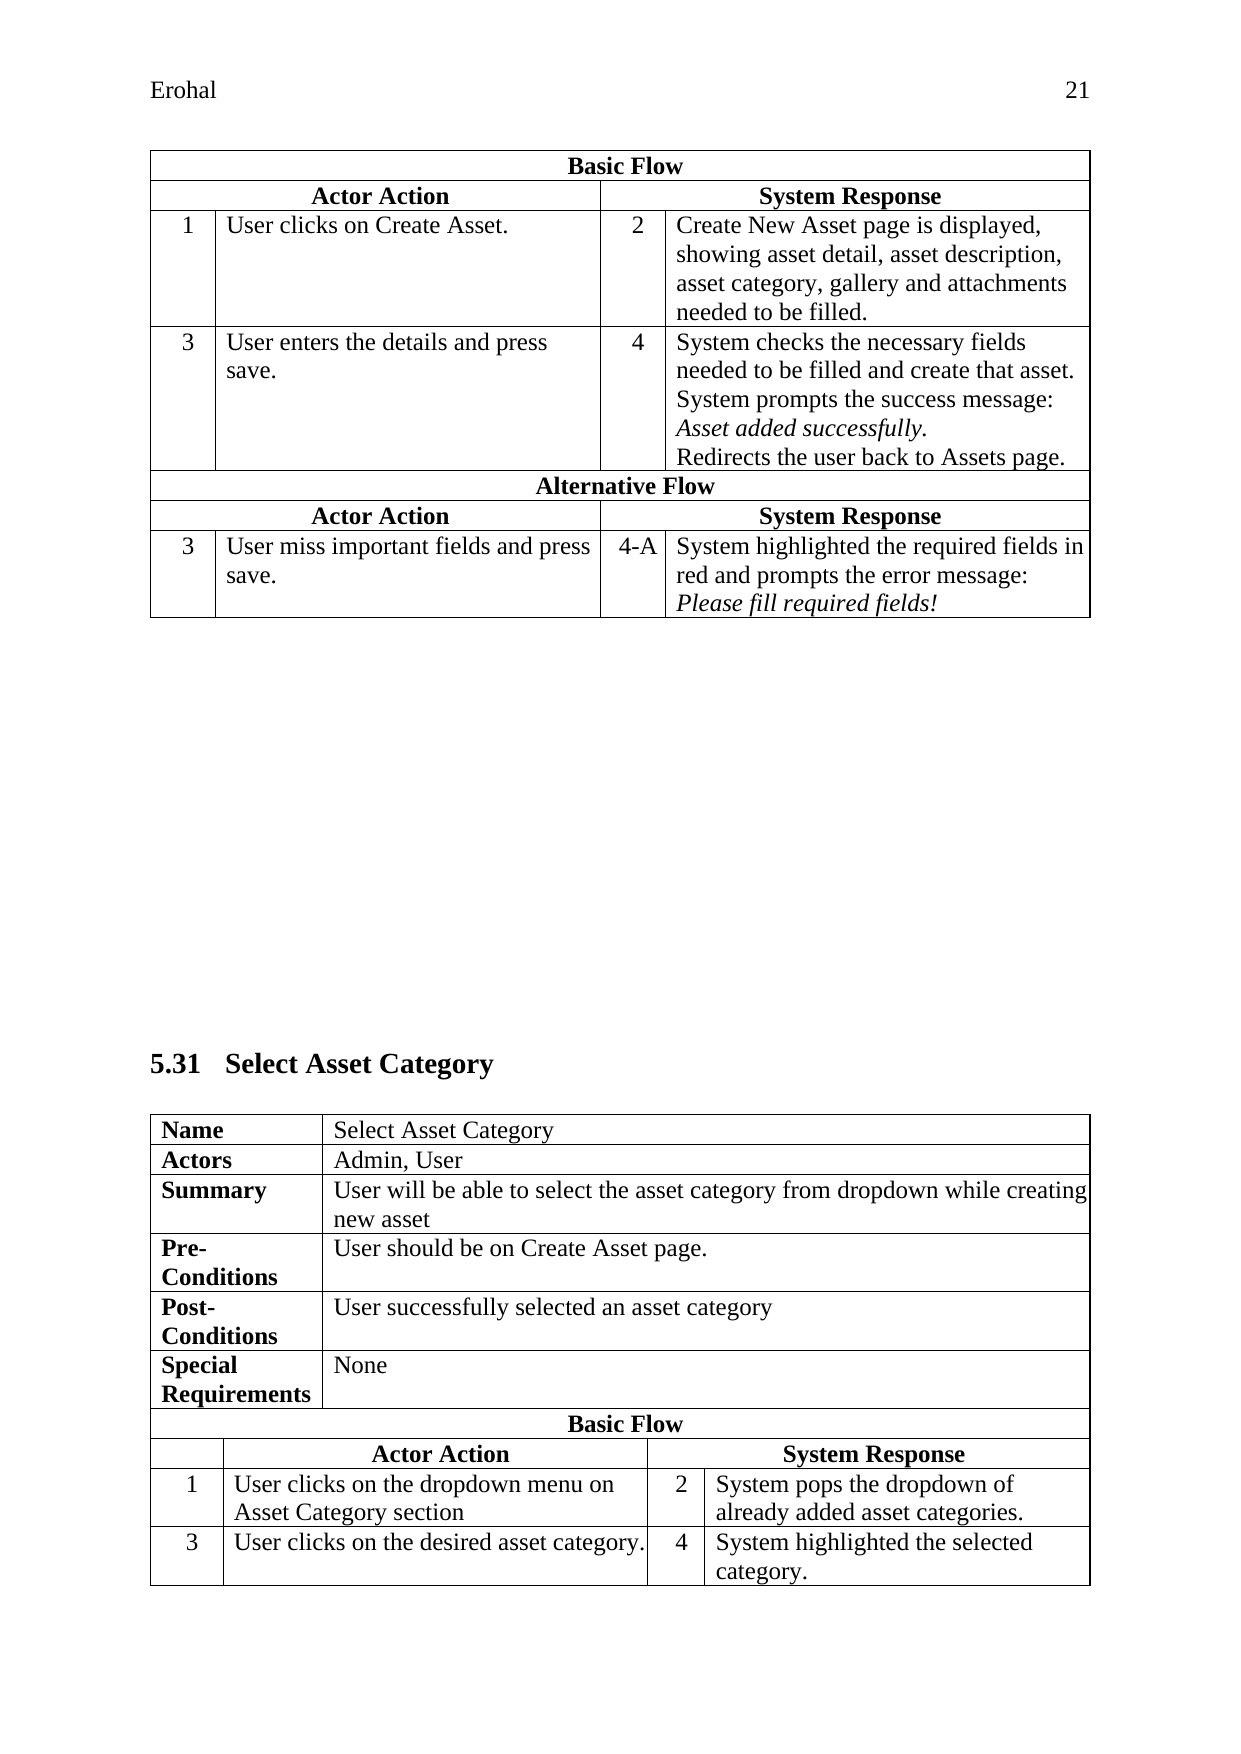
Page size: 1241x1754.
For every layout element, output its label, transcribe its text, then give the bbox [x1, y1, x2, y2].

table_cell Post-Conditions [151, 1292, 322, 1349]
table_cell User enters the details and press save. [216, 327, 600, 470]
table_cell User will be able to select the asset category from dropdown while creating new asset [323, 1175, 1089, 1232]
table_cell 3 [151, 1527, 223, 1585]
subtitle Select Asset Category [150, 1046, 1090, 1079]
table_cell User miss important fields and press save. [216, 531, 600, 617]
table_cell 1 [151, 211, 215, 326]
table_cell System highlighted the selected category. [705, 1527, 1089, 1585]
table_cell Summary [151, 1175, 322, 1232]
table_cell System pops the dropdown of already added asset categories. [705, 1469, 1089, 1526]
table_cell Admin, User [323, 1145, 1089, 1174]
table_cell 2 [648, 1469, 704, 1526]
table_cell 4-A [601, 531, 665, 617]
table_cell User clicks on the desired asset category. [224, 1527, 647, 1585]
table_cell System highlighted the required fields in red and prompts the error message: Please fill required fields! [666, 531, 1089, 617]
table_cell Alternative Flow [151, 471, 1089, 500]
table_cell [151, 1439, 223, 1468]
table_cell 4 [601, 327, 665, 470]
table_cell 3 [151, 327, 215, 470]
table_cell Create New Asset page is displayed, showing asset detail, asset description, asset category, gallery and attachments needed to be filled. [666, 211, 1089, 326]
table_cell System Response [601, 181, 1089, 209]
table_cell User successfully selected an asset category [323, 1292, 1089, 1349]
table_cell System checks the necessary fields needed to be filled and create that asset. System prompts the success message: Asset added successfully. Redirects the user back to Assets page. [666, 327, 1089, 470]
table_cell Basic Flow [151, 1409, 1089, 1438]
table_cell Actors [151, 1145, 322, 1174]
table_cell Actor Action [151, 501, 600, 530]
table_cell Actor Action [151, 181, 600, 209]
table_cell System Response [601, 501, 1089, 530]
table_cell User should be on Create Asset page. [323, 1234, 1089, 1291]
table_header Name [151, 1115, 322, 1144]
table_cell Basic Flow [151, 151, 1089, 180]
table_cell 2 [601, 211, 665, 326]
table_cell 1 [151, 1469, 223, 1526]
table_header Select Asset Category [323, 1115, 1089, 1144]
table_cell 4 [648, 1527, 704, 1585]
table_cell User clicks on Create Asset. [216, 211, 600, 326]
table_cell User clicks on the dropdown menu on Asset Category section [224, 1469, 647, 1526]
table_cell Actor Action [224, 1439, 647, 1468]
table_cell Pre-Conditions [151, 1234, 322, 1291]
table_cell None [323, 1351, 1089, 1408]
table_cell Special Requirements [151, 1351, 322, 1408]
table_cell System Response [648, 1439, 1089, 1468]
table_cell 3 [151, 531, 215, 617]
